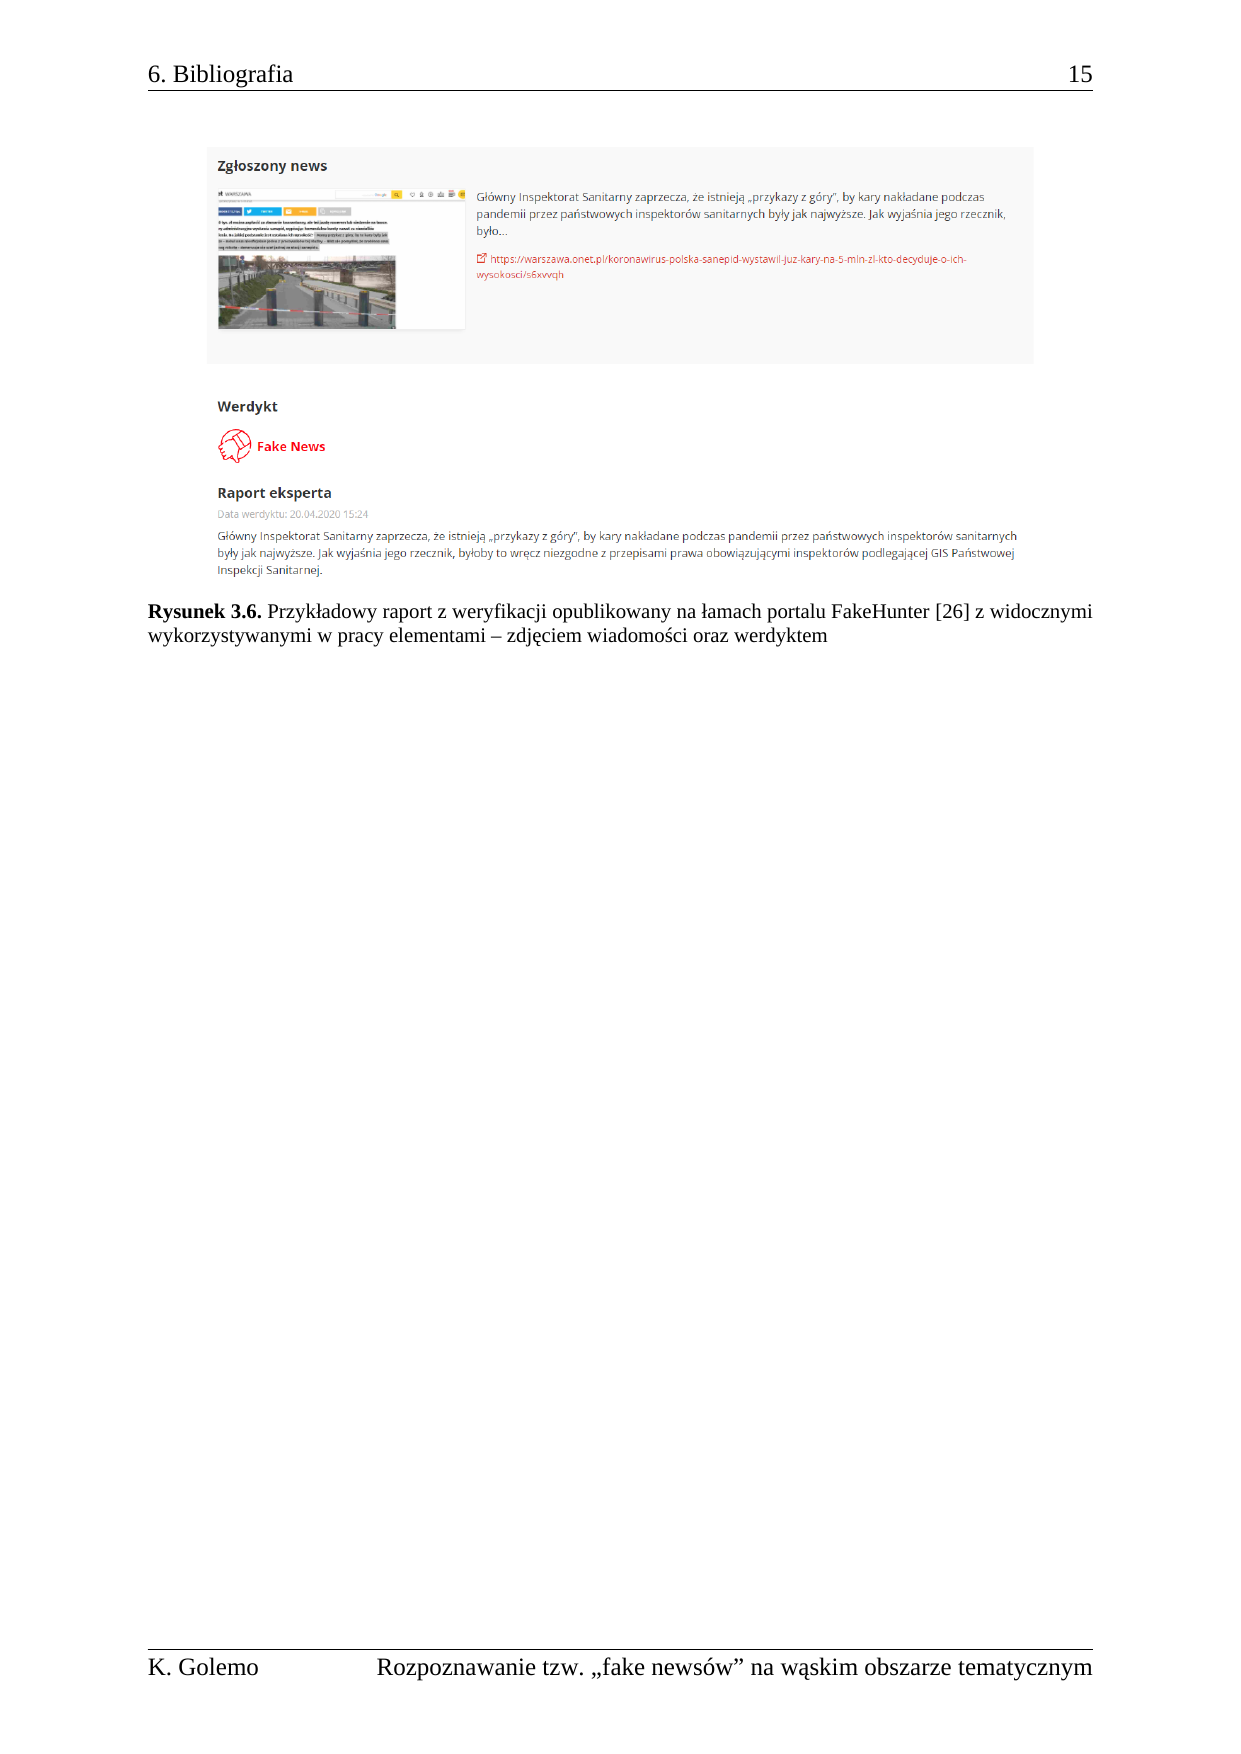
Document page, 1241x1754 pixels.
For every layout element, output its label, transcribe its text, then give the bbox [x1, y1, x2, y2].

picture [206, 147, 1034, 581]
text Rysunek 3.1. Przykładowy raport z weryfikacji opublikowany na łamach portalu FakeHunter z widocznymi wykorzystywanymi w pracy elementami – zdjęciem wiadomości oraz werdyktem [148, 598, 1093, 647]
